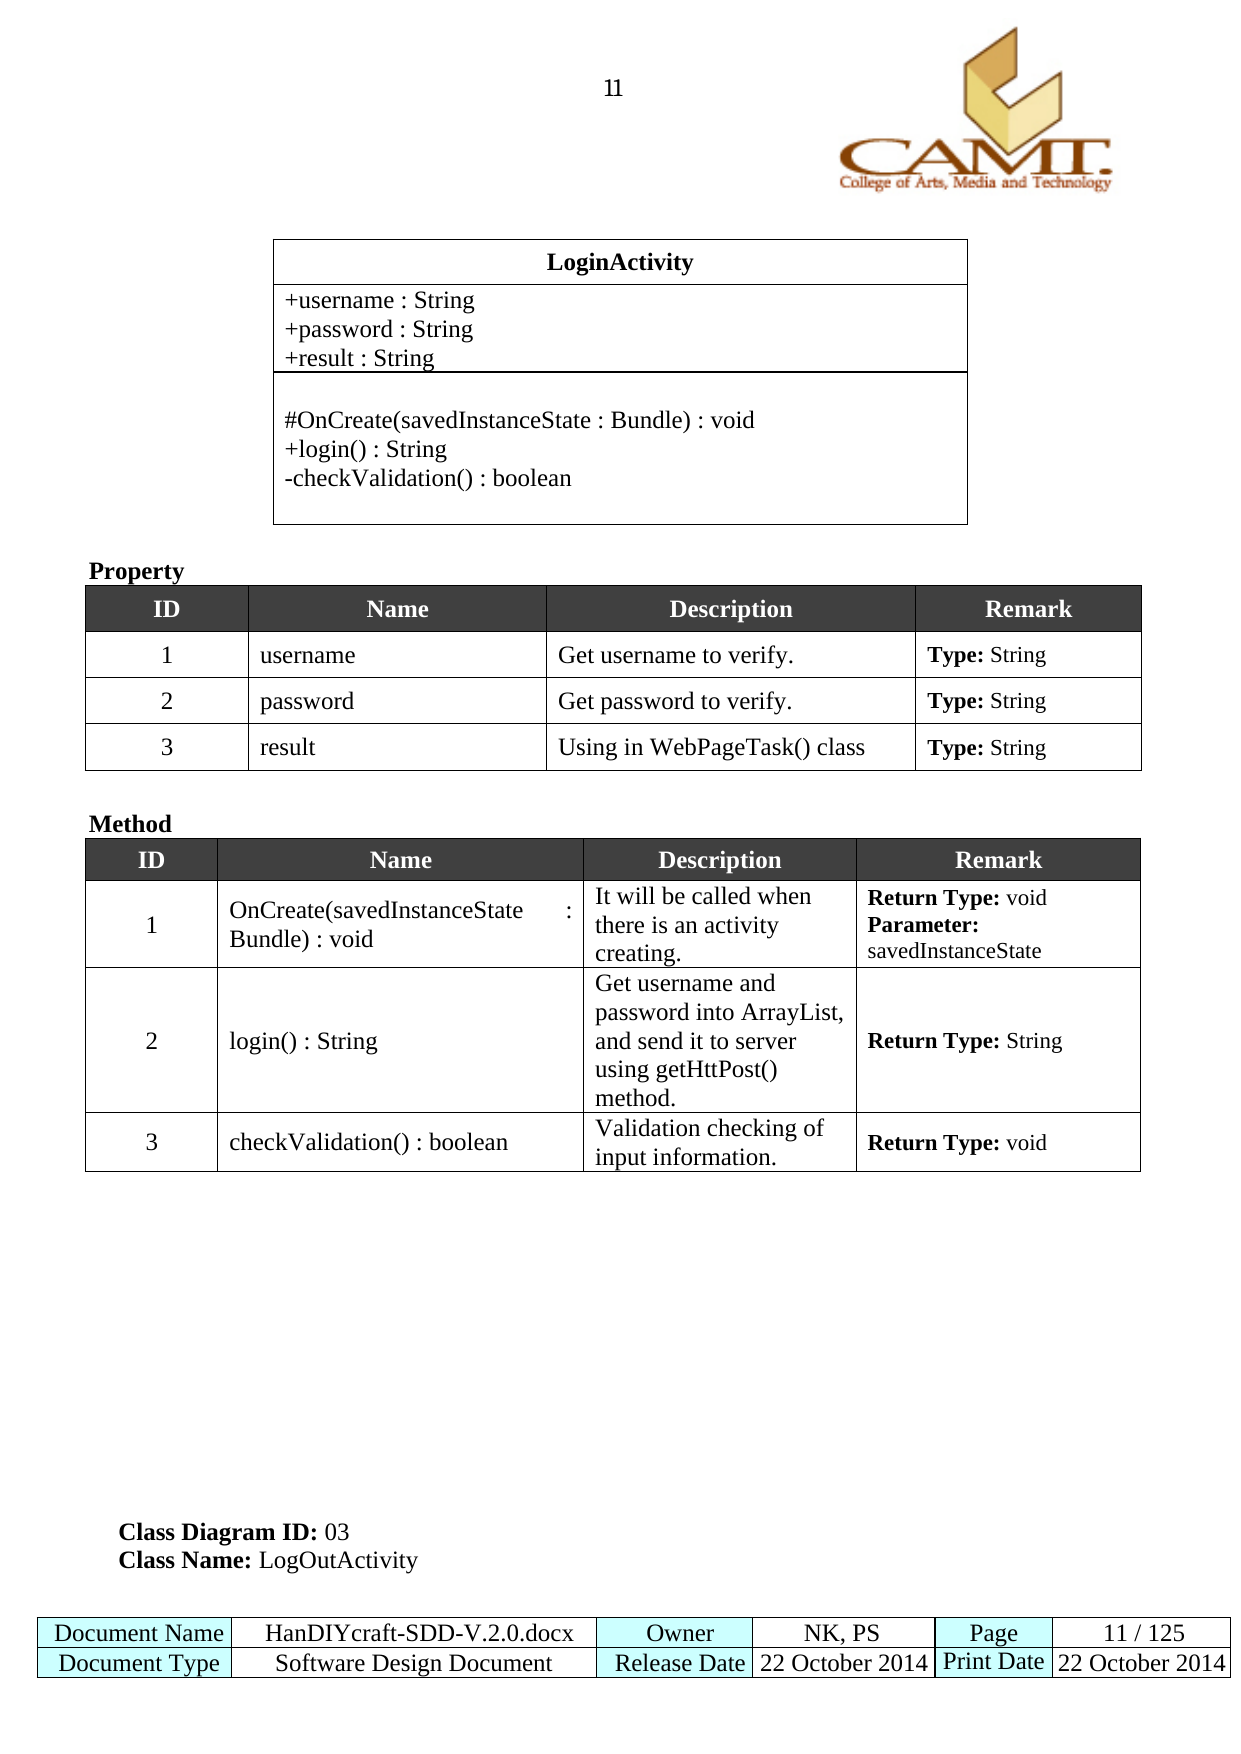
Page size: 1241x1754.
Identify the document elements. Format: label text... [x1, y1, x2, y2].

table_cell #OnCreate(savedInstanceState : Bundle) : void +login() : String -checkValidation() : boolean [274, 373, 967, 524]
table_cell checkValidation() : boolean [218, 1113, 583, 1171]
table_cell 3 [86, 1113, 217, 1171]
table_cell Get username to verify. [547, 632, 915, 677]
table_header Remark [916, 586, 1141, 631]
table_cell 3 [86, 724, 248, 769]
table_header LoginActivity [274, 240, 967, 284]
table_cell 1 [86, 881, 217, 967]
list Property [88, 556, 1108, 585]
table_cell 2 [86, 968, 217, 1112]
table_header ID [86, 586, 248, 631]
table_cell Get username and password into ArrayList, and send it to server using getHttPost() method. [584, 968, 856, 1112]
table_cell +username : String +password : String +result : String [274, 285, 967, 371]
table_cell Return Type: void [857, 1113, 1140, 1171]
table_header Name [249, 586, 546, 631]
table_cell result [249, 724, 546, 769]
table_header Name [218, 839, 583, 880]
table_header ID [86, 839, 217, 880]
table_cell It will be called when there is an activity creating. [584, 881, 856, 967]
list Method [88, 809, 1108, 838]
table_cell 1 [86, 632, 248, 677]
table_cell Type: String [916, 724, 1141, 769]
table_cell Return Type: String [857, 968, 1140, 1112]
table_header Description [584, 839, 856, 880]
table_cell username [249, 632, 546, 677]
table_cell Using in WebPageTask() class [547, 724, 915, 769]
table_cell OnCreate(savedInstanceState : Bundle) : void [218, 881, 583, 967]
table_header Description [547, 586, 915, 631]
picture [755, 18, 1221, 207]
table_cell 2 [86, 678, 248, 723]
table_cell Get password to verify. [547, 678, 915, 723]
table_cell Validation checking of input information. [584, 1113, 856, 1171]
table_cell password [249, 678, 546, 723]
table_cell Return Type: void Parameter: savedInstanceState [857, 881, 1140, 967]
text Class Diagram ID: 03 [118, 1517, 1108, 1545]
table_cell Type: String [916, 632, 1141, 677]
table_cell login() : String [218, 968, 583, 1112]
table_cell Type: String [916, 678, 1141, 723]
table_header Remark [857, 839, 1140, 880]
text Class Name: LogOutActivity [118, 1545, 1108, 1574]
